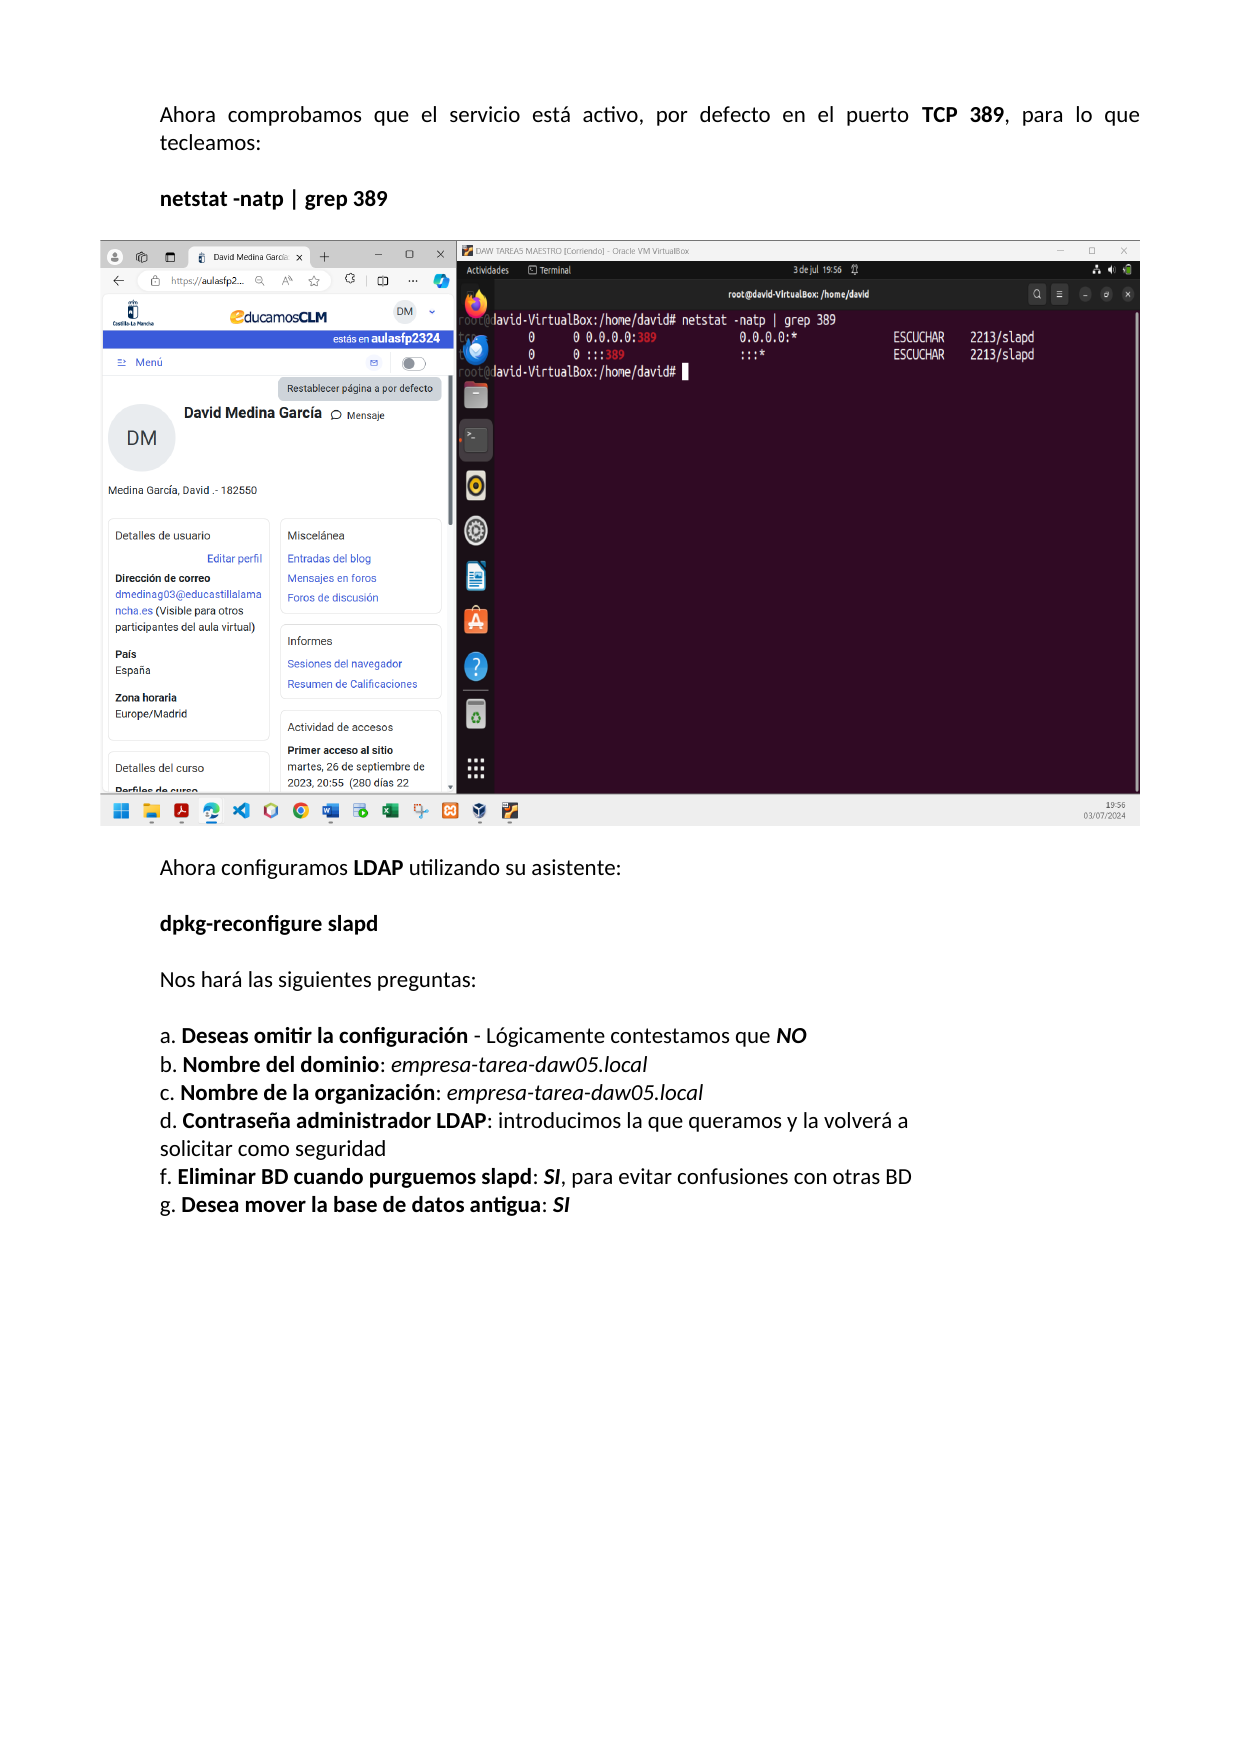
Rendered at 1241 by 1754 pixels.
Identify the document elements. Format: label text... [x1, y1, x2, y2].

text solicitar como seguridad [159, 1134, 1140, 1162]
text a. Deseas omitir la configuración - Lógicamente contestamos que NO [159, 1022, 1140, 1050]
text Ahora configuramos LDAP utilizando su asistente: [159, 853, 1140, 882]
text c. Nombre de la organización: empresa-tarea-daw05.local [159, 1078, 1140, 1106]
text f. Eliminar BD cuando purguemos slapd: SI, para evitar confusiones con otras BD [159, 1162, 1140, 1190]
picture [100, 240, 1140, 826]
text dpkg-reconfigure slapd [159, 909, 1140, 938]
text d. Contraseña administrador LDAP: introducimos la que queramos y la volverá a [159, 1106, 1140, 1134]
text netstat -natp | grep 389 [159, 184, 1140, 212]
text Ahora comprobamos que el servicio está activo, por defecto en el puerto TCP 389, para lo que tecleamos: [159, 100, 1140, 156]
text g. Desea mover la base de datos antigua: SI [159, 1190, 1140, 1218]
text b. Nombre del dominio: empresa-tarea-daw05.local [159, 1050, 1140, 1078]
text Nos hará las siguientes preguntas: [159, 966, 1140, 994]
